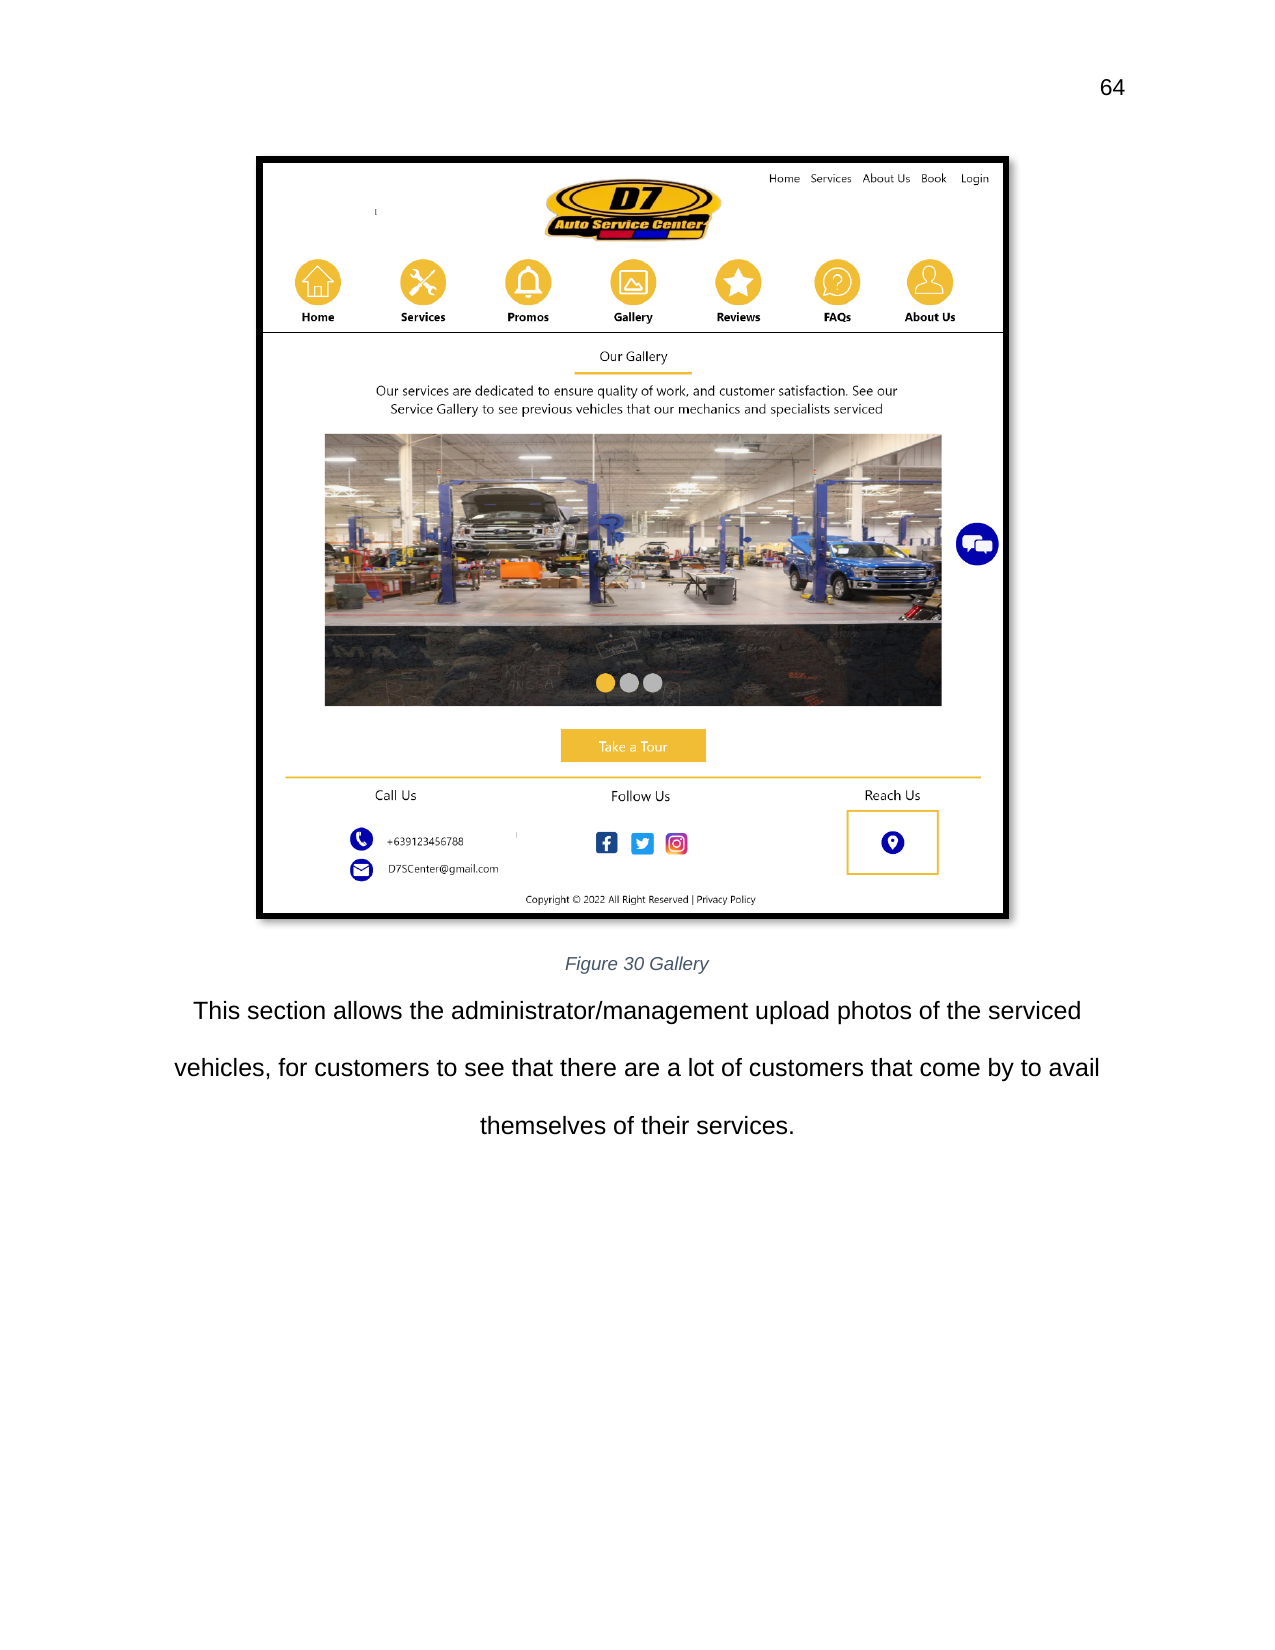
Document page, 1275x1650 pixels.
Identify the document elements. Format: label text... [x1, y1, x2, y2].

text Figure 30 Gallery [150, 953, 1125, 975]
picture [263, 163, 1003, 913]
text This section allows the administrator/management upload photos of the serviced vehicles, for customers to see that there are a lot of customers that come by to avail themselves of their services. [150, 996, 1125, 1139]
